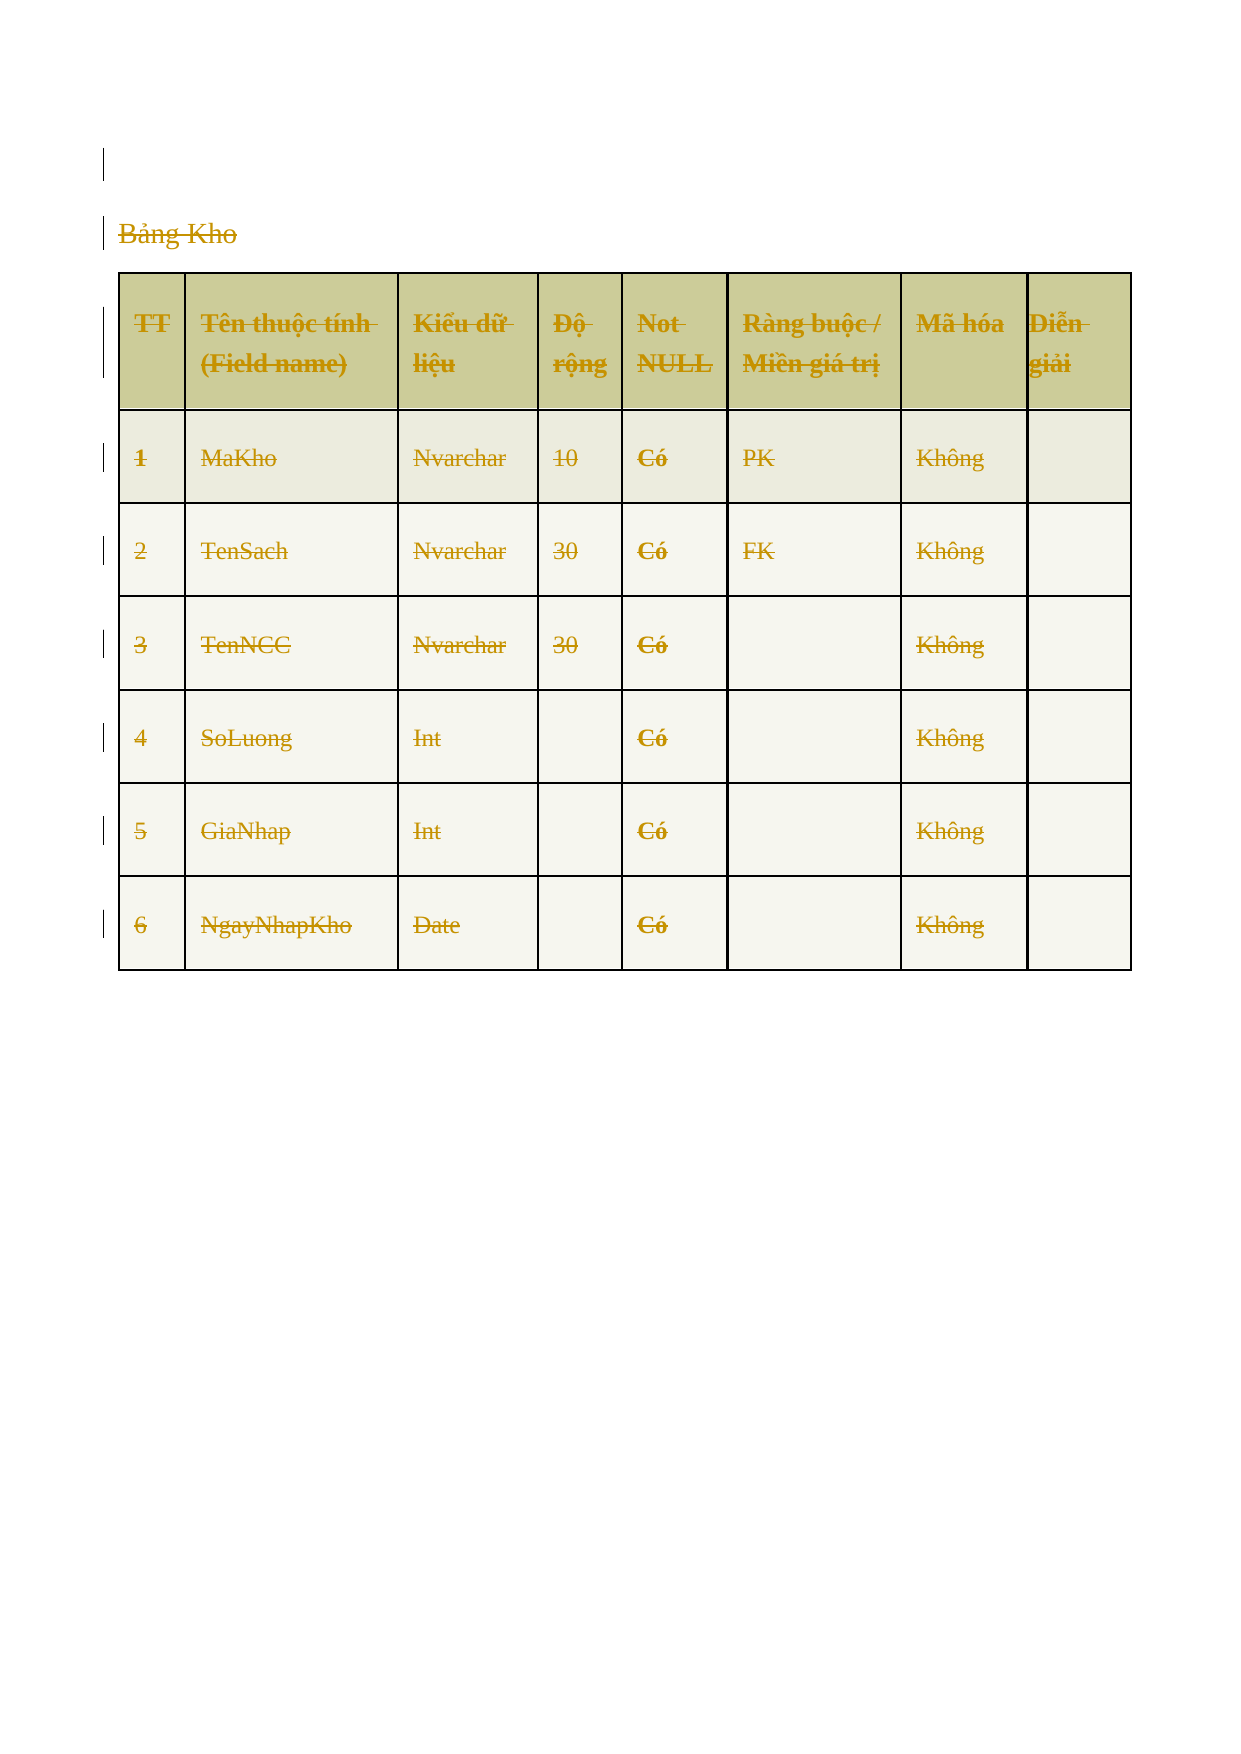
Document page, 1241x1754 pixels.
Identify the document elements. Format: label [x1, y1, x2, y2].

table_cell [729, 877, 900, 968]
table_cell [623, 877, 726, 968]
table_cell [729, 504, 900, 595]
table_header [186, 274, 397, 408]
table_cell [1029, 691, 1130, 782]
table_cell [902, 691, 1026, 782]
table_cell [539, 784, 621, 875]
table_cell [186, 877, 397, 968]
table_cell [623, 691, 726, 782]
table_header [1029, 274, 1130, 408]
table_cell [1029, 411, 1130, 502]
table_cell [539, 691, 621, 782]
table_cell [539, 411, 621, 502]
table_header [729, 274, 900, 408]
table_cell [120, 877, 184, 968]
table_cell [729, 597, 900, 688]
table_cell [902, 504, 1026, 595]
table_cell [1029, 877, 1130, 968]
table_header [623, 274, 726, 408]
table_cell [902, 877, 1026, 968]
table_cell [1029, 504, 1130, 595]
table_header [399, 274, 537, 408]
table_cell [902, 597, 1026, 688]
table_cell [399, 411, 537, 502]
table_cell [120, 411, 184, 502]
table_cell [729, 691, 900, 782]
table_cell [539, 504, 621, 595]
table_cell [186, 504, 397, 595]
table_header [539, 274, 621, 408]
table_cell [623, 597, 726, 688]
table_cell [539, 877, 621, 968]
table_cell [399, 784, 537, 875]
table_cell [399, 504, 537, 595]
table_header [902, 274, 1026, 408]
table_cell [902, 411, 1026, 502]
table_cell [399, 597, 537, 688]
table_cell [729, 784, 900, 875]
table_cell [539, 597, 621, 688]
table_cell [1029, 784, 1130, 875]
table_cell [120, 597, 184, 688]
table_cell [623, 411, 726, 502]
table_cell [186, 597, 397, 688]
table_cell [120, 784, 184, 875]
table_cell [1029, 597, 1130, 688]
table_cell [120, 691, 184, 782]
table_cell [399, 877, 537, 968]
table_cell [186, 691, 397, 782]
table_cell [186, 411, 397, 502]
table_cell [623, 504, 726, 595]
table_header [120, 274, 184, 408]
table_cell [120, 504, 184, 595]
table_cell [902, 784, 1026, 875]
table_cell [729, 411, 900, 502]
table_cell [186, 784, 397, 875]
table_cell [399, 691, 537, 782]
table_cell [623, 784, 726, 875]
